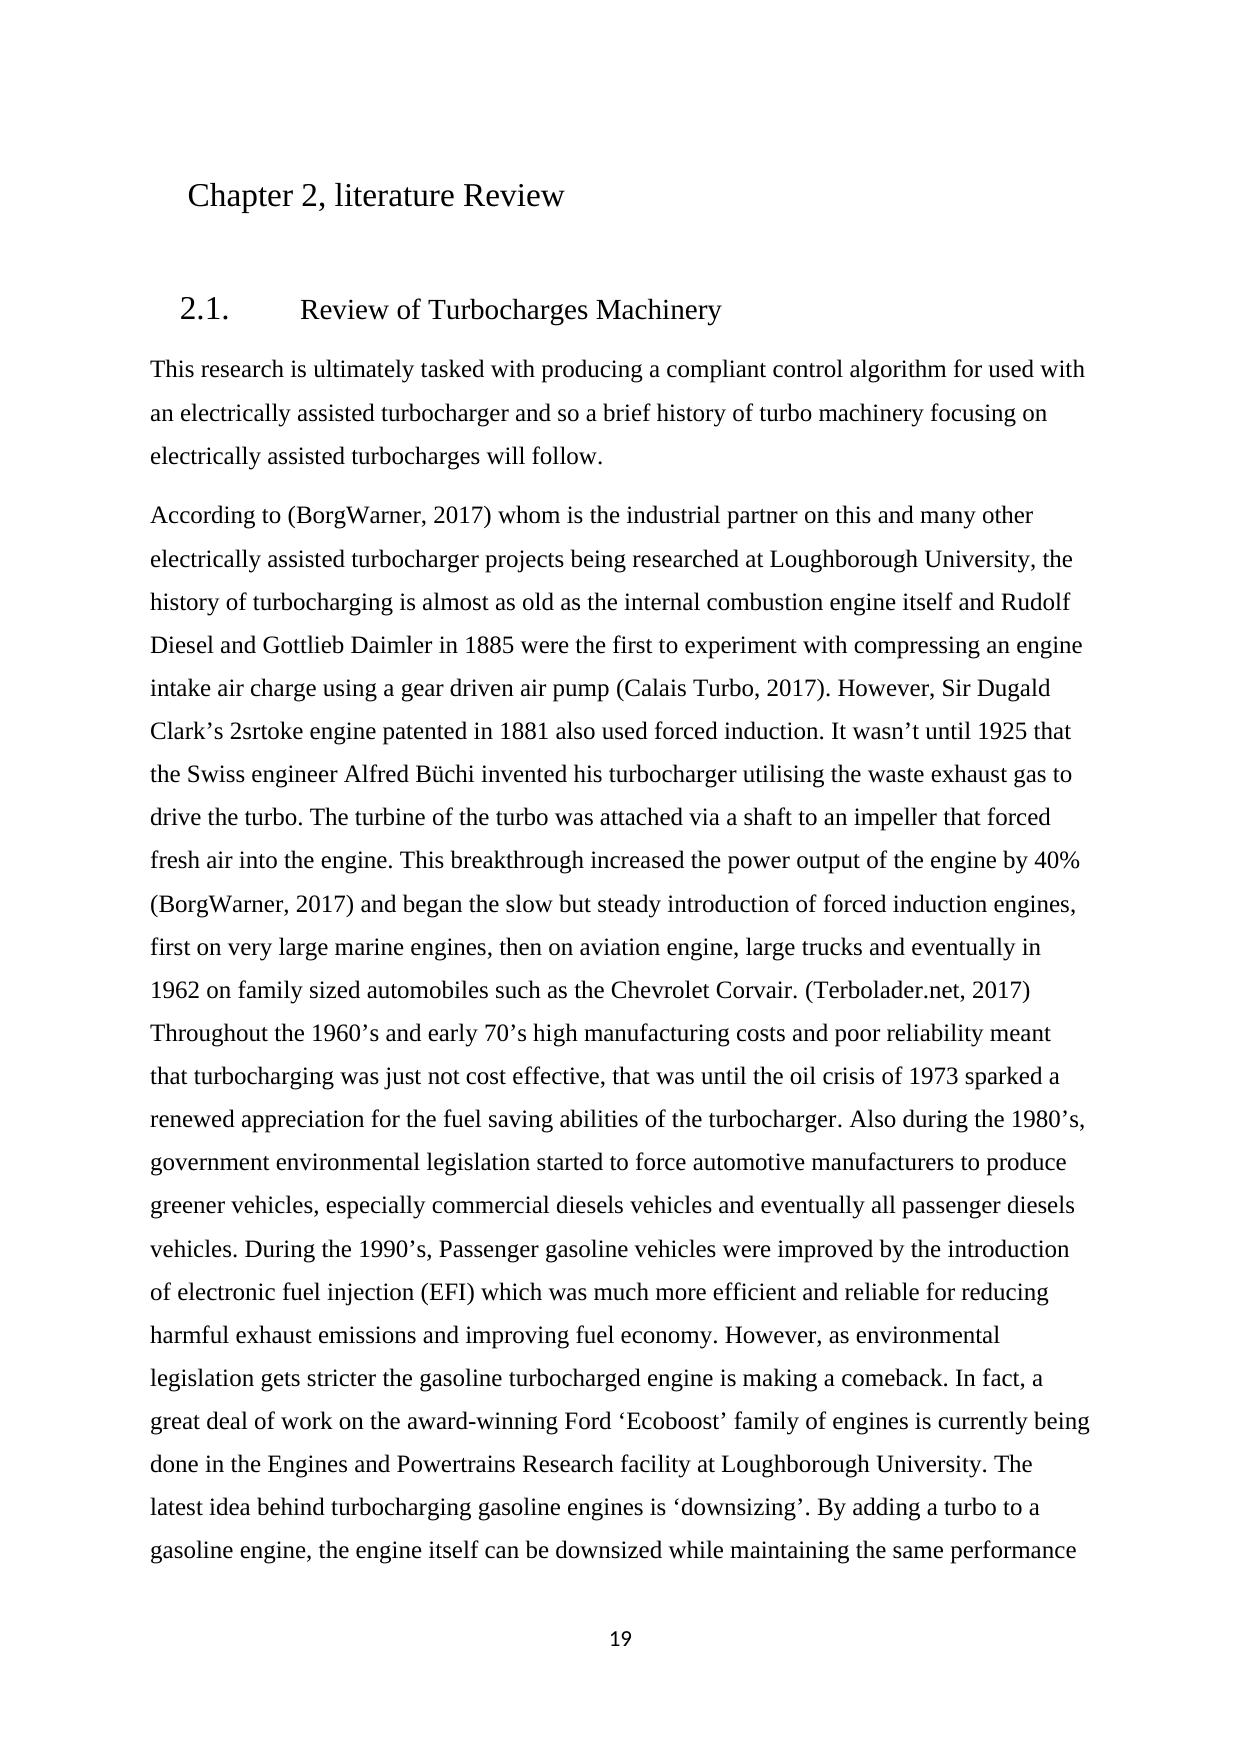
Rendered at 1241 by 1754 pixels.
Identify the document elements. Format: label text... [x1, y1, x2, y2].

subtitle Review of Turbocharges Machinery [179, 288, 1090, 327]
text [150, 501, 1090, 1564]
subtitle Chapter 2, literature Review [150, 175, 1090, 213]
text This research is ultimately tasked with producing a compliant control algorithm for used with an electrically assisted turbocharger and so a brief history of turbo machinery focusing on electrically assisted turbocharges will follow. [150, 354, 1090, 469]
